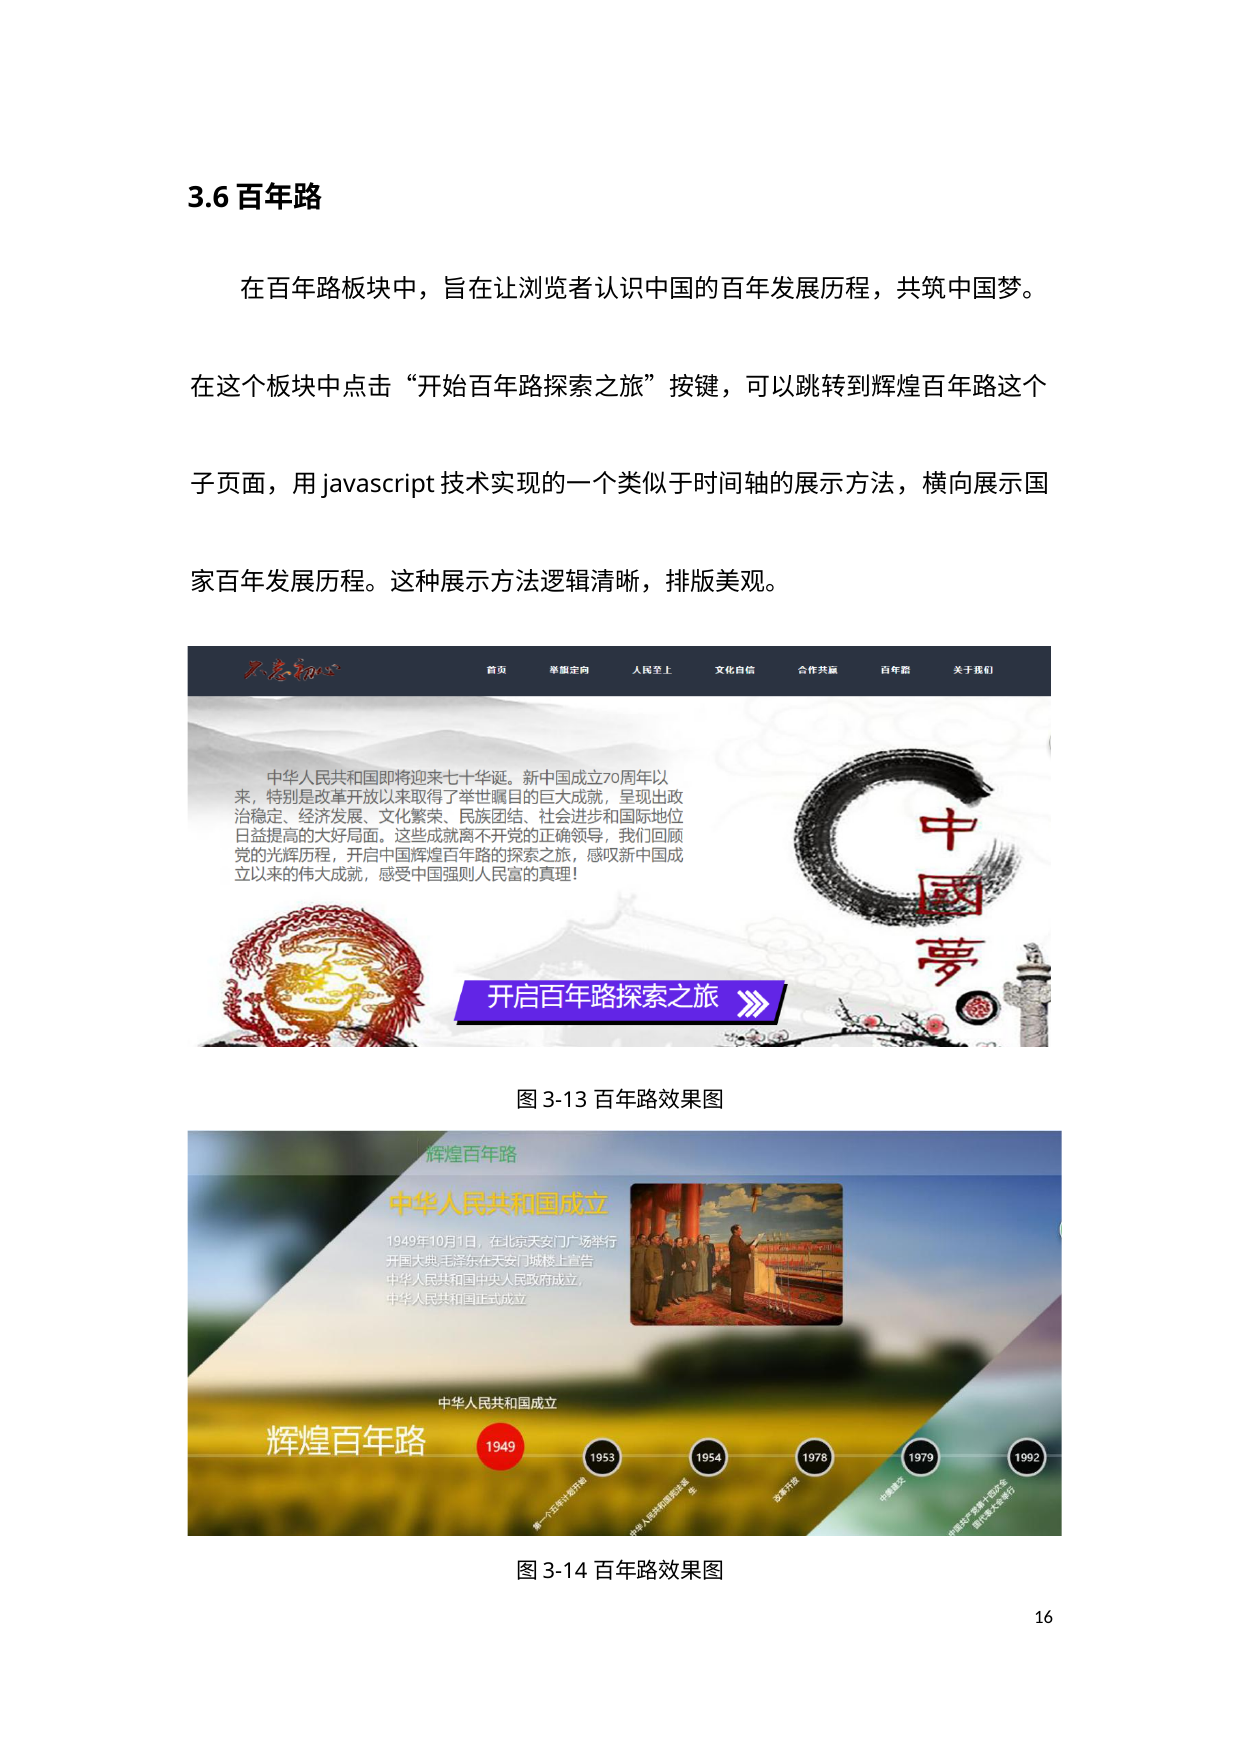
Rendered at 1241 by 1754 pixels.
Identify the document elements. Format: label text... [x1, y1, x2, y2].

text 图3-14 百年路效果图 [187, 1553, 1053, 1585]
picture [187, 1130, 1062, 1536]
text 在百年路板块中，旨在让浏览者认识中国的百年发展历程，共筑中国梦。在这个板块中点击“开始百年路探索之旅”按键，可以跳转到辉煌百年路这个子页面，用javascript技术实现的一个类似于时间轴的展示方法，横向展示国家百年发展历程。这种展示方法逻辑清晰，排版美观。 [191, 254, 1049, 612]
subtitle 3.6百年路 [187, 162, 1053, 227]
picture [187, 646, 1051, 1047]
text 图3-13 百年路效果图 [187, 1082, 1053, 1114]
